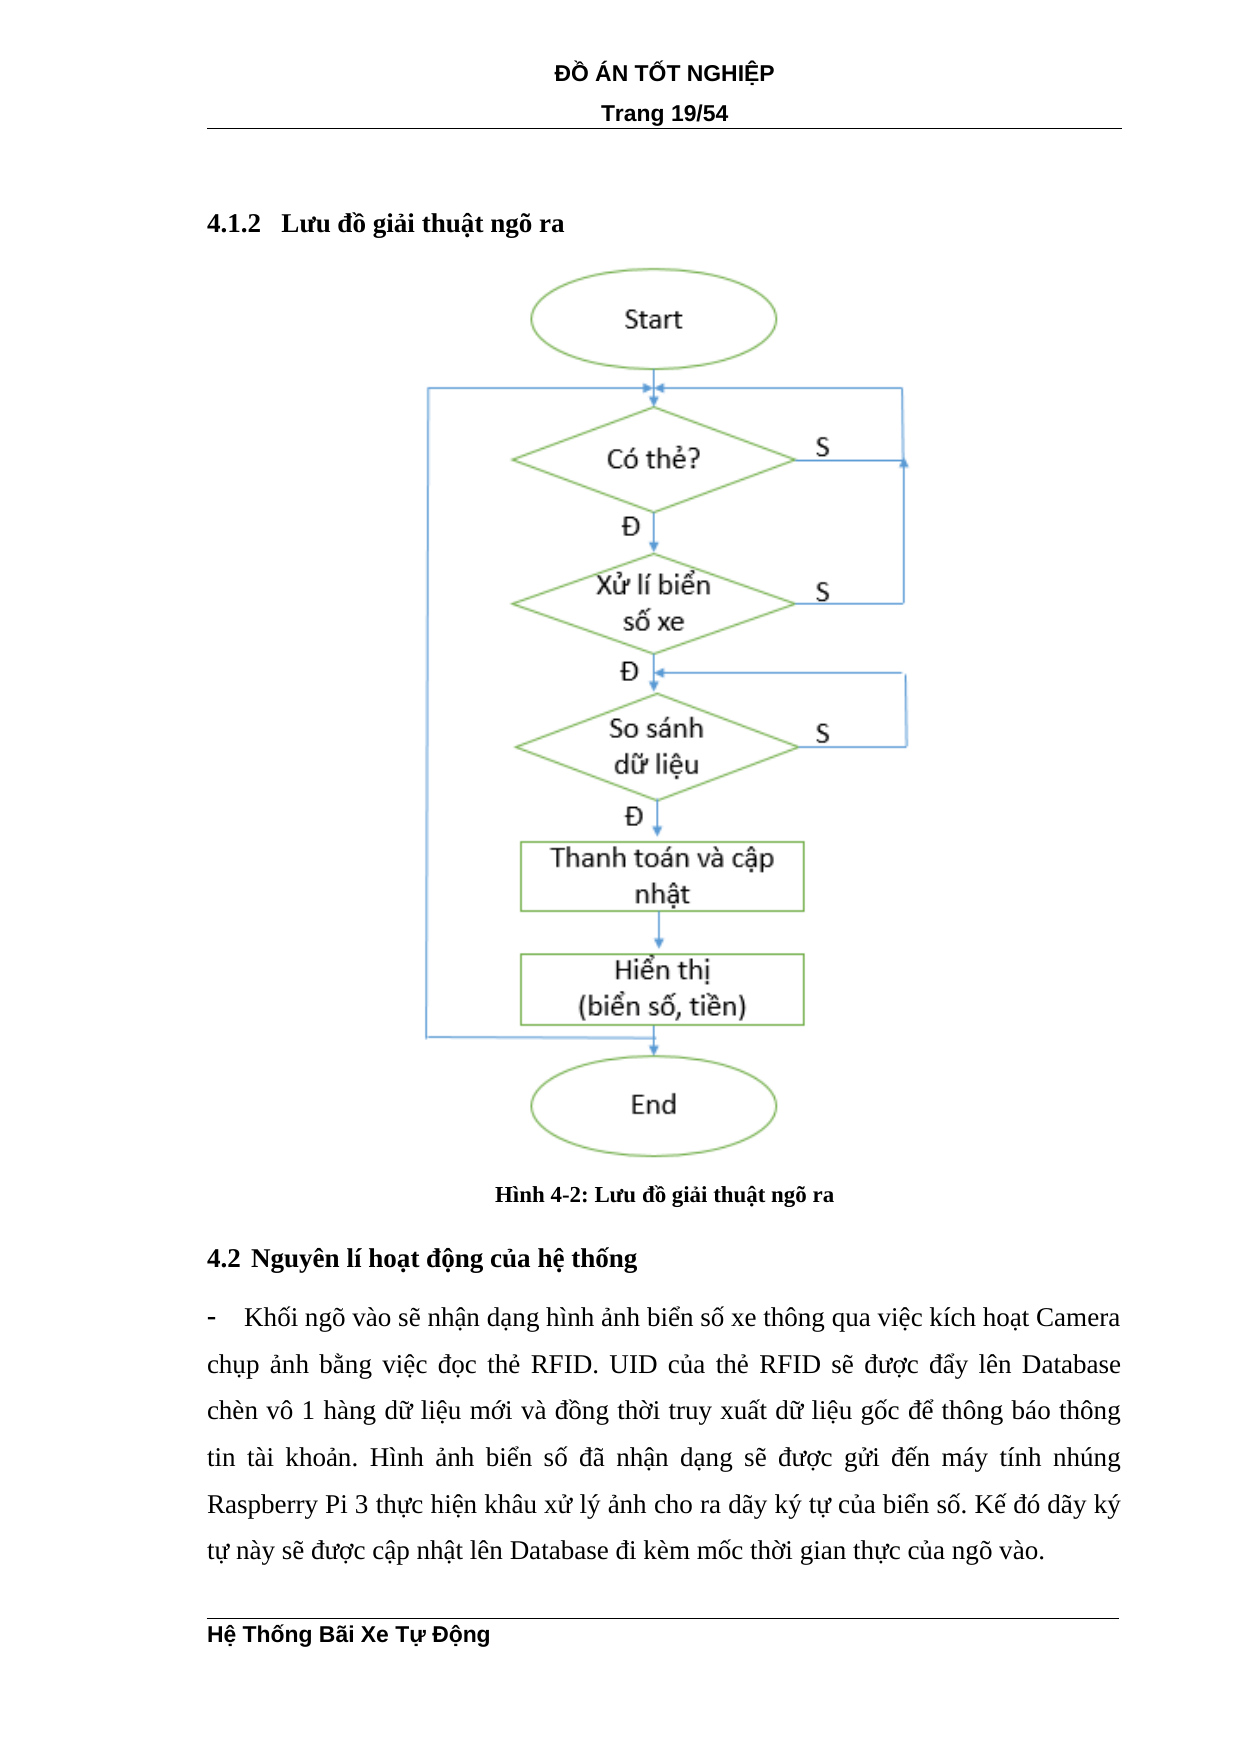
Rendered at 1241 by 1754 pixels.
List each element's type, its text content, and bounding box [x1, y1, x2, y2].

subtitle Lưu đồ giải thuật ngõ ra [207, 207, 1122, 238]
subtitle Nguyên lí hoạt động của hệ thống [207, 1242, 1122, 1273]
list Khối ngõ vào sẽ nhận dạng hình ảnh biển số xe thông qua việc kích hoạt Camera chụp ảnh bằng việc đọc thẻ RFID. UID của thẻ RFID sẽ được đẩy lên Database chèn vô 1 hàng dữ liệu mới và đồng thời truy xuất dữ liệu gốc để thông báo thông tin tài khoản. Hình ảnh biển số đã nhận dạng sẽ được gửi đến máy tính nhúng Raspberry Pi 3 thực hiện khâu xử lý ảnh cho ra dãy ký tự của biển số. Kế đó dãy ký tự này sẽ được cập nhật lên Database đi kèm mốc thời gian thực của ngõ vào. [207, 1301, 1122, 1566]
text Hình 4-2: Lưu đồ giải thuật ngõ ra [207, 1181, 1122, 1208]
